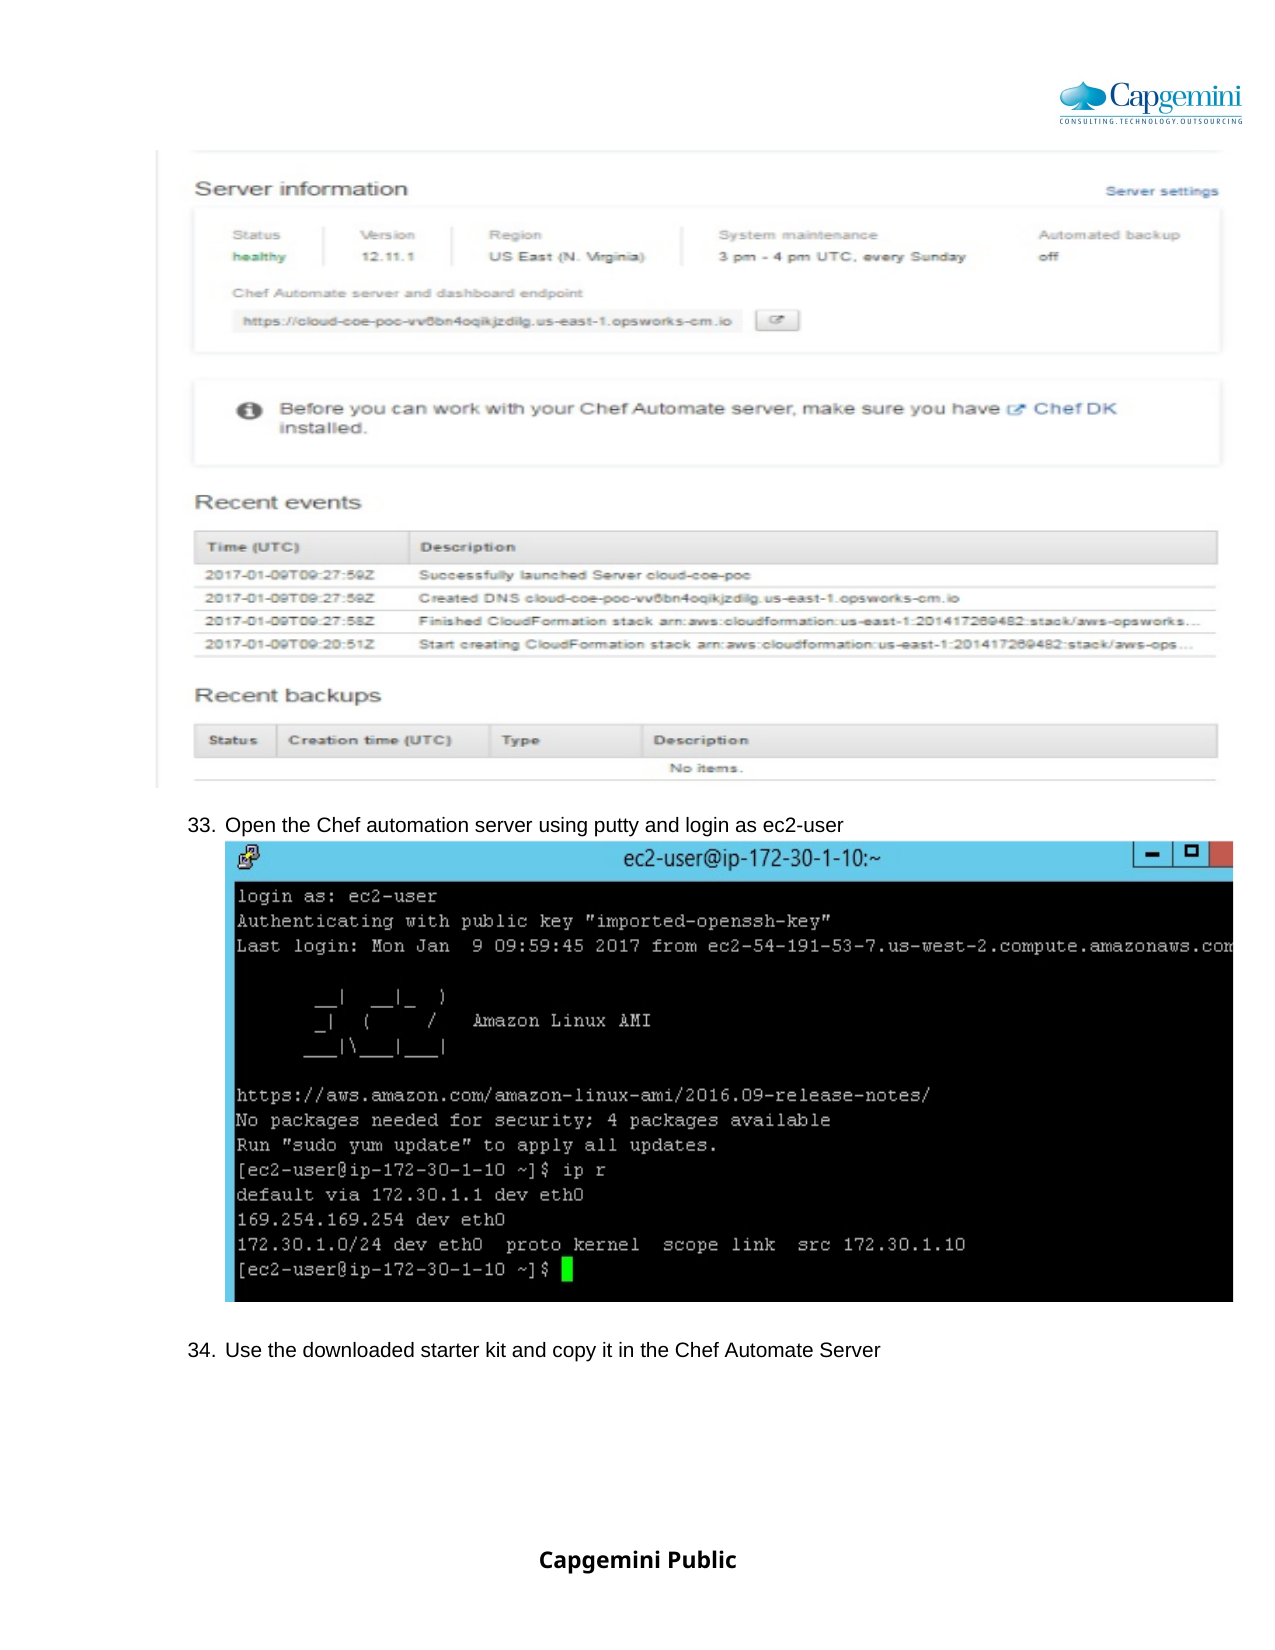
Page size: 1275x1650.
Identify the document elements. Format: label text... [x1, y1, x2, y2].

picture [225, 840, 1234, 1302]
picture [150, 150, 1267, 788]
list Open the Chef automation server using putty and login as ec2-user [187, 813, 1125, 837]
list Use the downloaded starter kit and copy it in the Chef Automate Server [187, 1337, 1125, 1361]
picture [1053, 76, 1244, 127]
